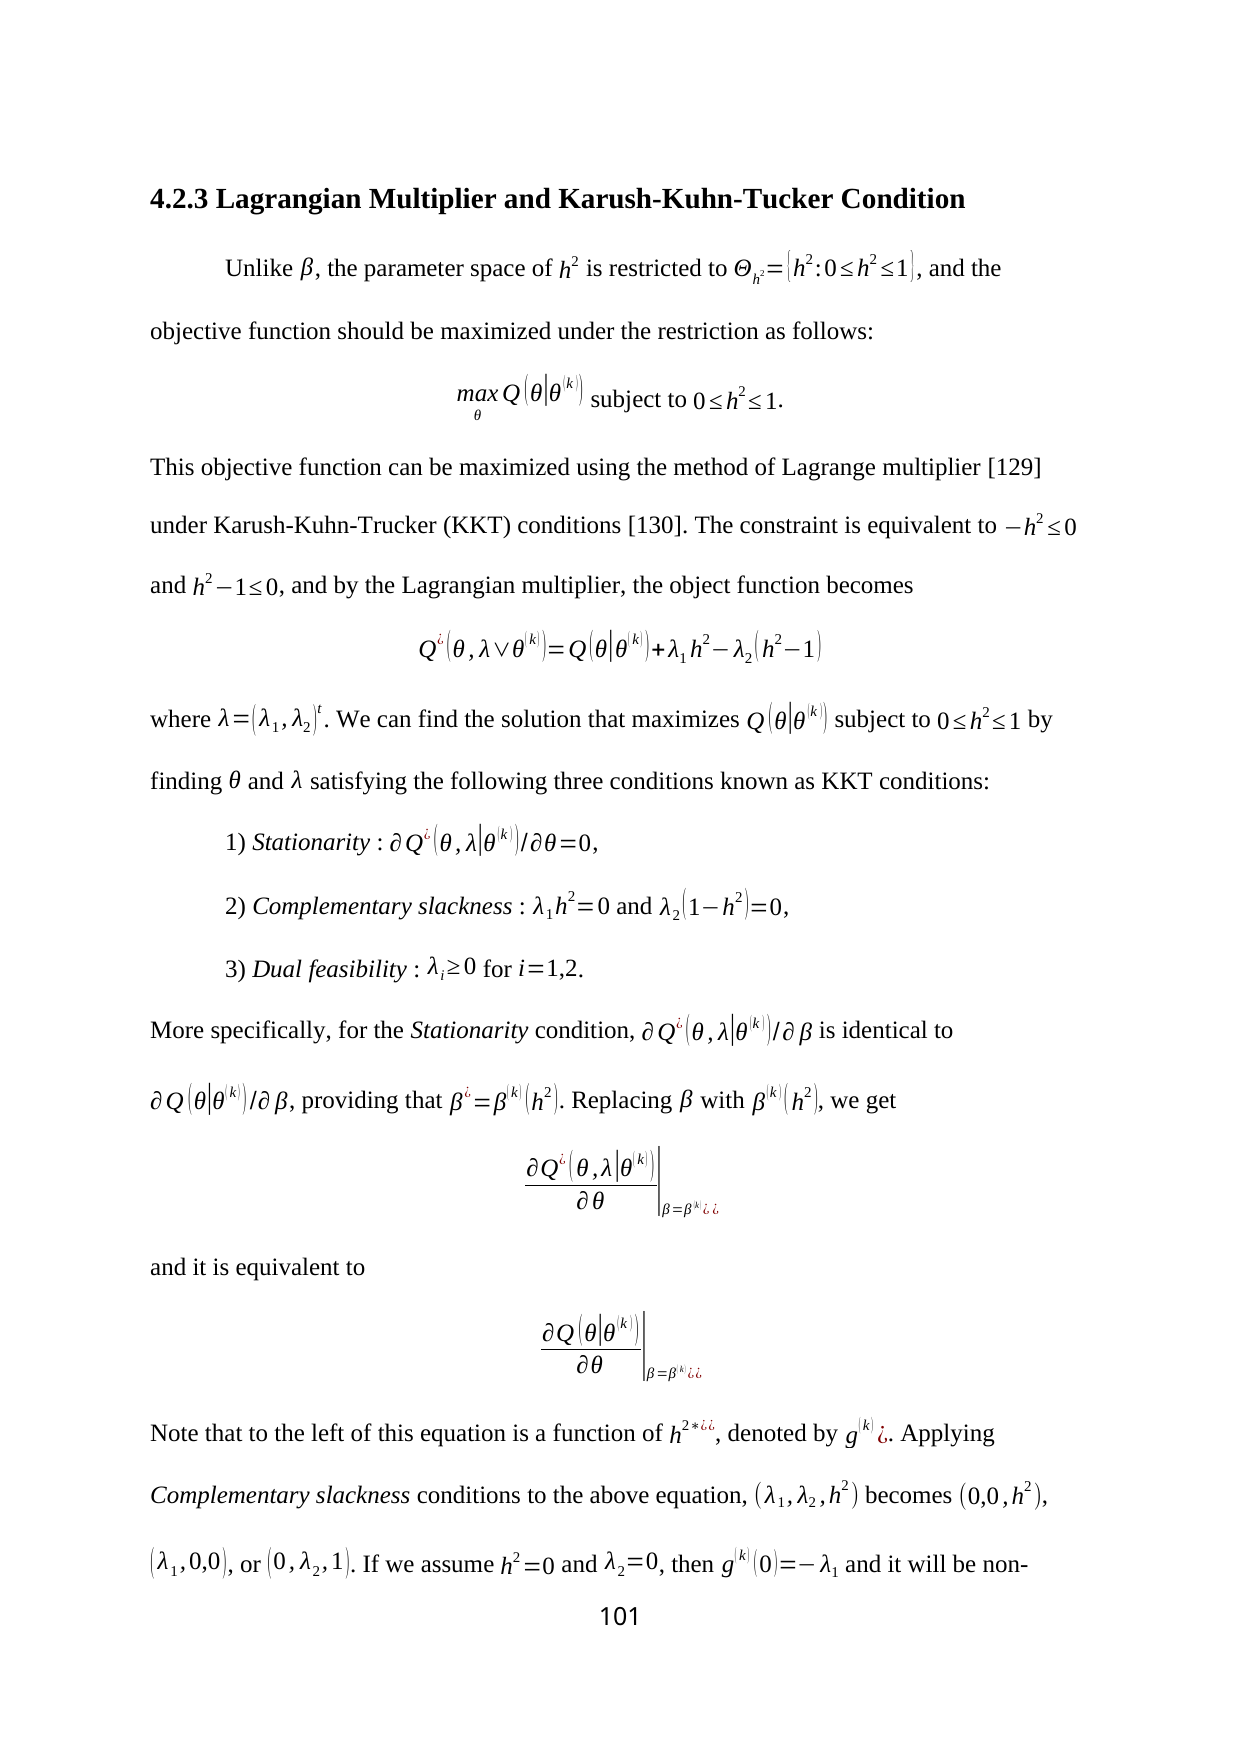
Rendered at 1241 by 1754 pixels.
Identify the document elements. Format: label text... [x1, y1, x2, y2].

text 1) Stationarity : , [150, 823, 1090, 858]
text This objective function can be maximized using the method of Lagrange multiplier [129] under Karush-Kuhn-Trucker (KKT) conditions [130]. The constraint is equivalent to and , and by the Lagrangian multiplier, the object function becomes [150, 452, 1090, 600]
subtitle 4.2.3 Lagrangian Multiplier and Karush-Kuhn-Tucker Condition [150, 181, 1090, 215]
text where . We can find the solution that maximizes subject to by finding and satisfying the following three conditions known as KKT conditions: [150, 700, 1090, 795]
text 2) Complementary slackness : and , [150, 887, 1090, 924]
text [150, 1417, 1090, 1581]
text 3) Dual feasibility : for . [150, 952, 1090, 984]
text More specifically, for the Stationarity condition, is identical to , providing that . Replacing with , we get [150, 1012, 1090, 1117]
text and it is equivalent to [150, 1252, 1090, 1281]
text Unlike , the parameter space of is restricted to , and the objective function should be maximized under the restriction as follows: [150, 248, 1090, 344]
text subject to . [150, 373, 1090, 423]
